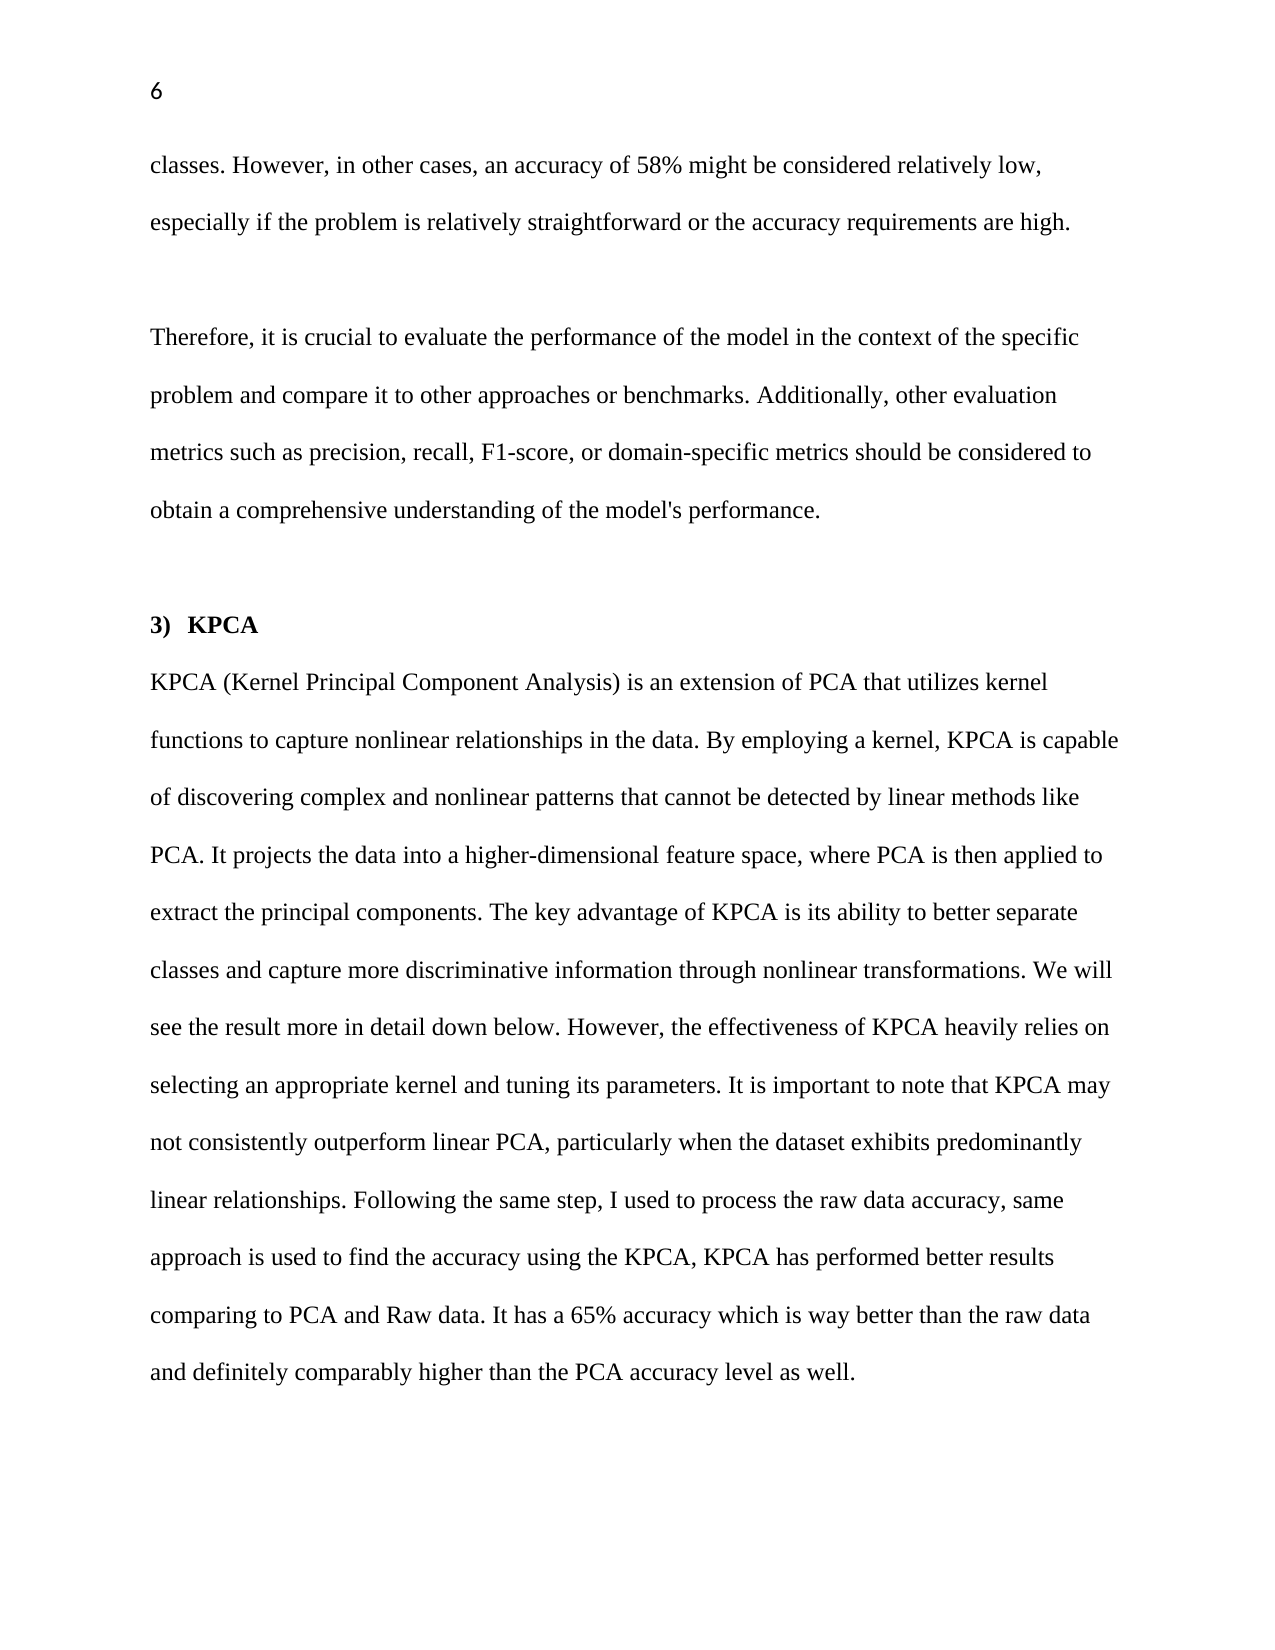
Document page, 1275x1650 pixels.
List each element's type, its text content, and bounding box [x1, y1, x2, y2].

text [150, 150, 1125, 236]
list KPCA [150, 610, 1125, 639]
text Therefore, it is crucial to evaluate the performance of the model in the context of the specific problem and compare it to other approaches or benchmarks. Additionally, other evaluation metrics such as precision, recall, F1-score, or domain-specific metrics should be considered to obtain a comprehensive understanding of the model's performance. [150, 322, 1125, 524]
text KPCA (Kernel Principal Component Analysis) is an extension of PCA that utilizes kernel functions to capture nonlinear relationships in the data. By employing a kernel, KPCA is capable of discovering complex and nonlinear patterns that cannot be detected by linear methods like PCA. It projects the data into a higher-dimensional feature space, where PCA is then applied to extract the principal components. The key advantage of KPCA is its ability to better separate classes and capture more discriminative information through nonlinear transformations. We will see the result more in detail down below. However, the effectiveness of KPCA heavily relies on selecting an appropriate kernel and tuning its parameters. It is important to note that KPCA may not consistently outperform linear PCA, particularly when the dataset exhibits predominantly linear relationships. Following the same step, I used to process the raw data accuracy, same approach is used to find the accuracy using the KPCA, KPCA has performed better results comparing to PCA and Raw data. It has a 65% accuracy which is way better than the raw data and definitely comparably higher than the PCA accuracy level as well. [150, 667, 1125, 1386]
